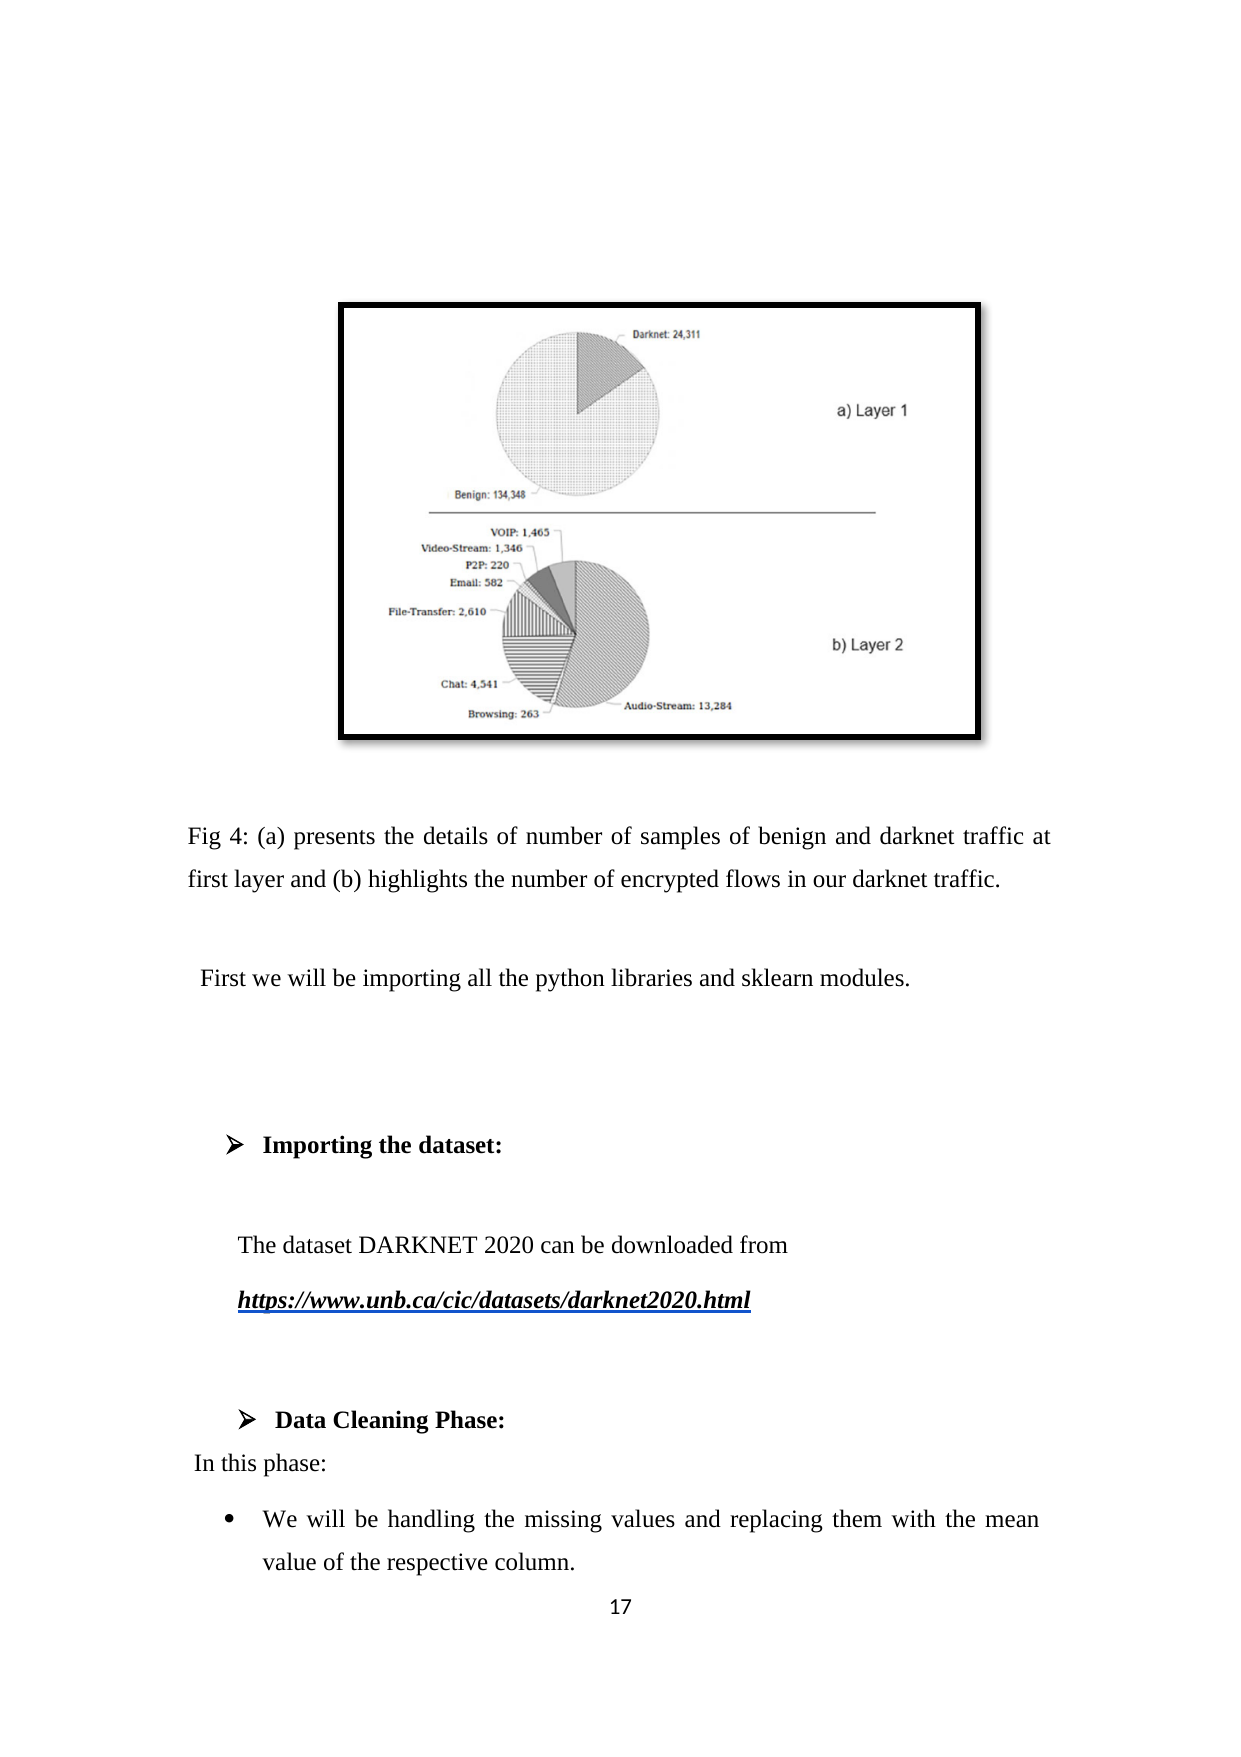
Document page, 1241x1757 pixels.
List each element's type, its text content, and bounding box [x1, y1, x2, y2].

text First we will be importing all the python libraries and sklearn modules. [200, 963, 1053, 992]
subtitle Fig 4: (a) presents the details of number of samples of benign and darknet traffic at first layer and (b) highlights the number of encrypted flows in our darknet traffic. [187, 821, 1053, 893]
text The dataset DARKNET 2020 can be downloaded from [237, 1230, 1053, 1258]
text In this phase: [187, 1448, 1053, 1477]
picture [344, 308, 975, 734]
list We will be handling the missing values and replacing them with the mean value of the respective column. [225, 1504, 1040, 1576]
subtitle Importing the dataset: [225, 1130, 1053, 1159]
subtitle Data Cleaning Phase: [237, 1405, 1053, 1434]
text https://www.unb.ca/cic/datasets/darknet2020.html [237, 1285, 1053, 1314]
